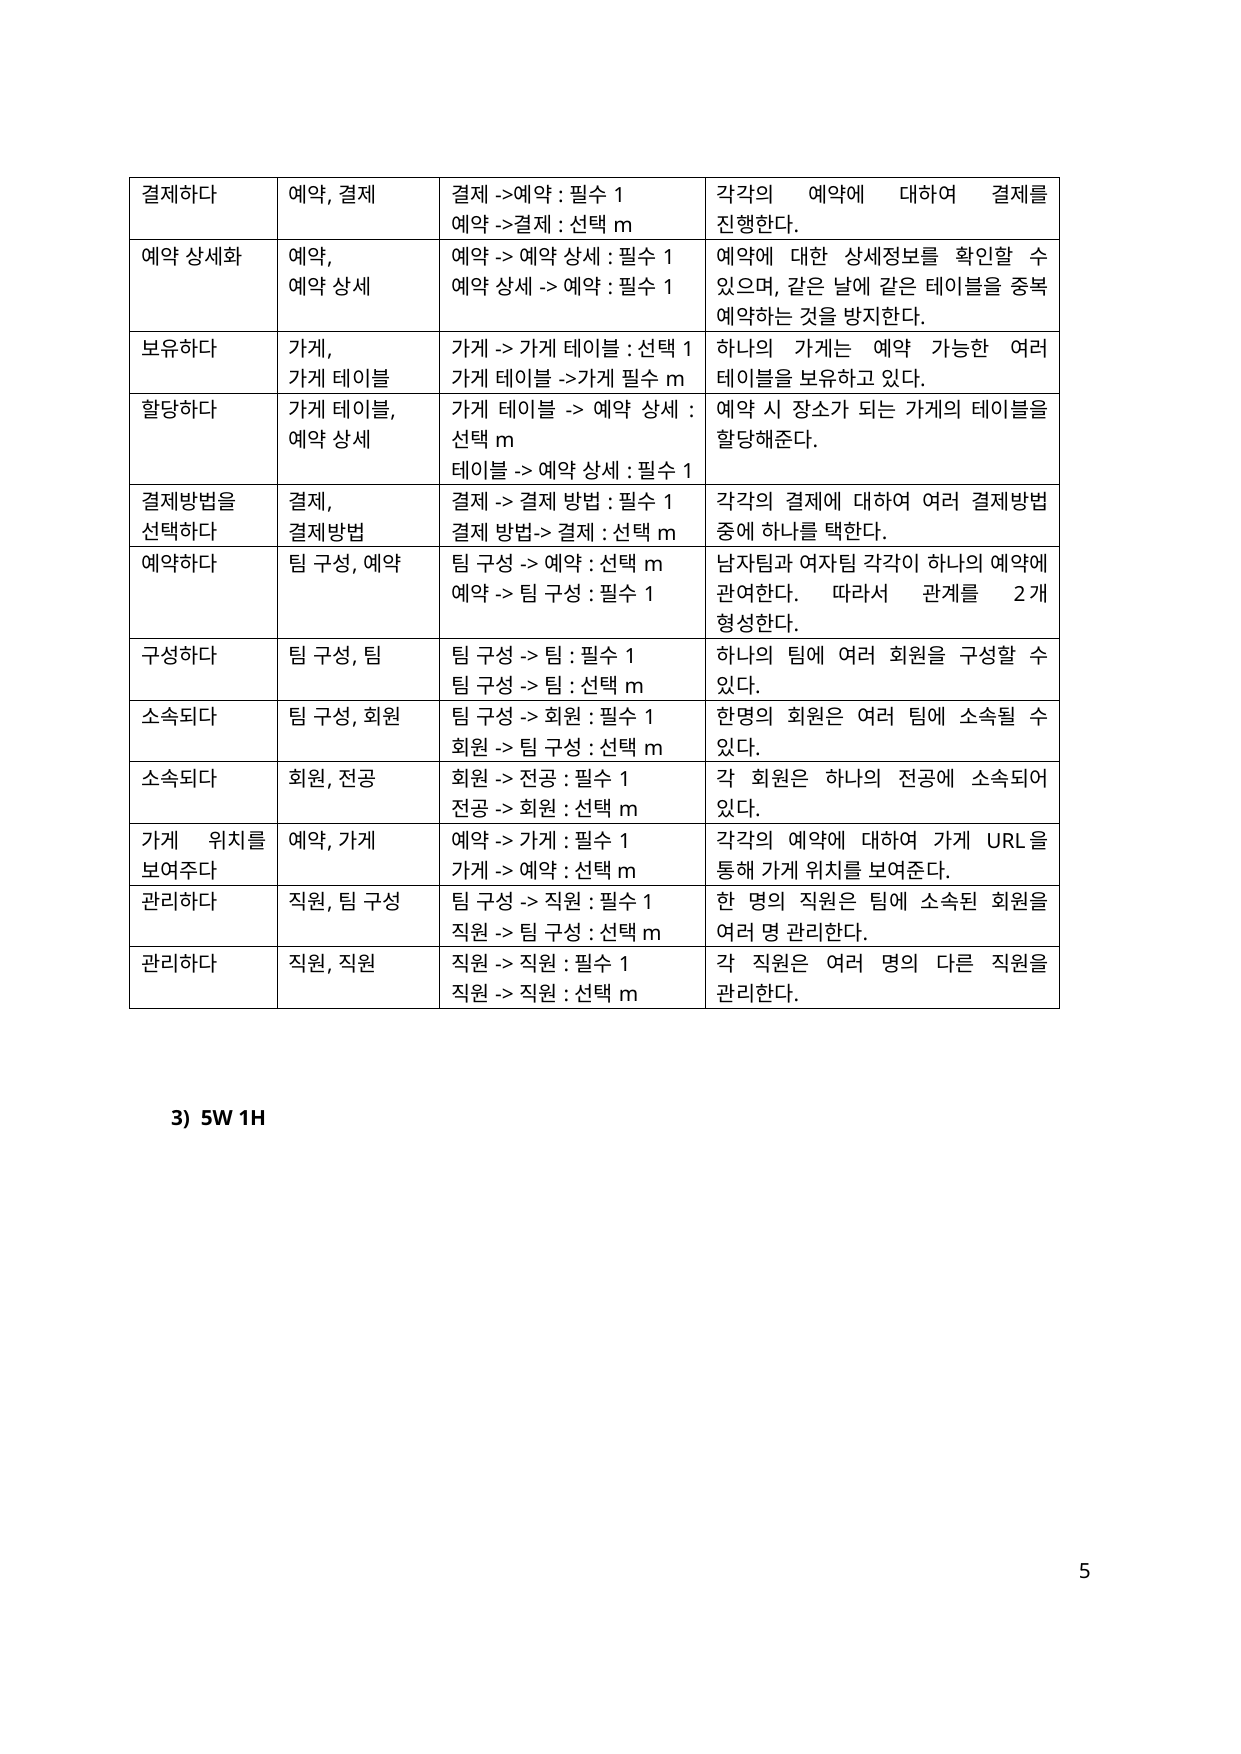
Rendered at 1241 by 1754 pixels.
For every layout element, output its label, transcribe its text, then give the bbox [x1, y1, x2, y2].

table_cell 예약 시 장소가 되는 가게의 테이블을 할당해준다. [706, 394, 1059, 484]
table_cell 하나의 가게는 예약 가능한 여러 테이블을 보유하고 있다. [706, 332, 1059, 392]
table_cell 직원 -> 직원 : 필수 1 직원 -> 직원 : 선택 m [440, 947, 705, 1008]
table_cell 결제하다 [130, 178, 277, 239]
table_cell 소속되다 [130, 762, 277, 823]
table_cell 각 회원은 하나의 전공에 소속되어 있다. [706, 762, 1059, 823]
table_cell 팀 구성 -> 팀 : 필수 1 팀 구성 -> 팀 : 선택 m [440, 639, 705, 699]
table_cell 보유하다 [130, 332, 277, 392]
table_cell 가게 테이블 -> 예약 상세 : 선택 m 테이블 -> 예약 상세 : 필수 1 [440, 394, 705, 484]
table_cell 회원, 전공 [278, 762, 439, 823]
table_cell 예약, 예약 상세 [278, 240, 439, 331]
table_cell 예약 상세화 [130, 240, 277, 331]
table_cell 예약 -> 예약 상세 : 필수 1 예약 상세 -> 예약 : 필수 1 [440, 240, 705, 331]
table_cell 예약하다 [130, 547, 277, 638]
table_cell 직원, 팀 구성 [278, 886, 439, 946]
table_cell 팀 구성 -> 직원 : 필수1 직원 -> 팀 구성 : 선택m [440, 886, 705, 946]
table_cell 구성하다 [130, 639, 277, 699]
table_cell 관리하다 [130, 947, 277, 1008]
table_cell 결제 -> 결제 방법 : 필수 1 결제 방법-> 결제 : 선택 m [440, 485, 705, 546]
table_cell 회원 -> 전공 : 필수 1 전공 -> 회원 : 선택 m [440, 762, 705, 823]
table_cell 결제 ->예약 : 필수 1 예약 ->결제 : 선택 m [440, 178, 705, 239]
table_cell 각 직원은 여러 명의 다른 직원을 관리한다. [706, 947, 1059, 1008]
table_cell 팀 구성, 예약 [278, 547, 439, 638]
table_cell 예약, 결제 [278, 178, 439, 239]
table_cell 예약, 가게 [278, 824, 439, 884]
table_cell 결제, 결제방법 [278, 485, 439, 546]
table_cell 팀 구성 -> 회원 : 필수 1 회원 -> 팀 구성 : 선택 m [440, 701, 705, 761]
table_cell 팀 구성, 회원 [278, 701, 439, 761]
table_cell 한명의 회원은 여러 팀에 소속될 수 있다. [706, 701, 1059, 761]
table_cell 각각의 예약에 대하여 결제를 진행한다. [706, 178, 1059, 239]
table_cell 각각의 결제에 대하여 여러 결제방법 중에 하나를 택한다. [706, 485, 1059, 546]
table_cell 각각의 예약에 대하여 가게 URL을 통해 가게 위치를 보여준다. [706, 824, 1059, 884]
table_cell 가게, 가게 테이블 [278, 332, 439, 392]
table_cell 할당하다 [130, 394, 277, 484]
table_cell 가게 위치를 보여주다 [130, 824, 277, 884]
table_cell 하나의 팀에 여러 회원을 구성할 수 있다. [706, 639, 1059, 699]
table_cell 소속되다 [130, 701, 277, 761]
table_cell 남자팀과 여자팀 각각이 하나의 예약에 관여한다. 따라서 관계를 2개 형성한다. [706, 547, 1059, 638]
table_cell 직원, 직원 [278, 947, 439, 1008]
table_cell 예약에 대한 상세정보를 확인할 수 있으며, 같은 날에 같은 테이블을 중복 예약하는 것을 방지한다. [706, 240, 1059, 331]
table_cell 팀 구성, 팀 [278, 639, 439, 699]
table_cell 관리하다 [130, 886, 277, 946]
table_cell 가게 -> 가게 테이블 : 선택 1 가게 테이블 ->가게 필수 m [440, 332, 705, 392]
table_cell 가게 테이블, 예약 상세 [278, 394, 439, 484]
table_cell 팀 구성 -> 예약 : 선택 m 예약 -> 팀 구성 : 필수 1 [440, 547, 705, 638]
table_cell 결제방법을 선택하다 [130, 485, 277, 546]
text 3) 5W 1H [171, 1103, 1090, 1132]
table_cell 한 명의 직원은 팀에 소속된 회원을 여러 명 관리한다. [706, 886, 1059, 946]
table_cell 예약 -> 가게 : 필수 1 가게 -> 예약 : 선택m [440, 824, 705, 884]
